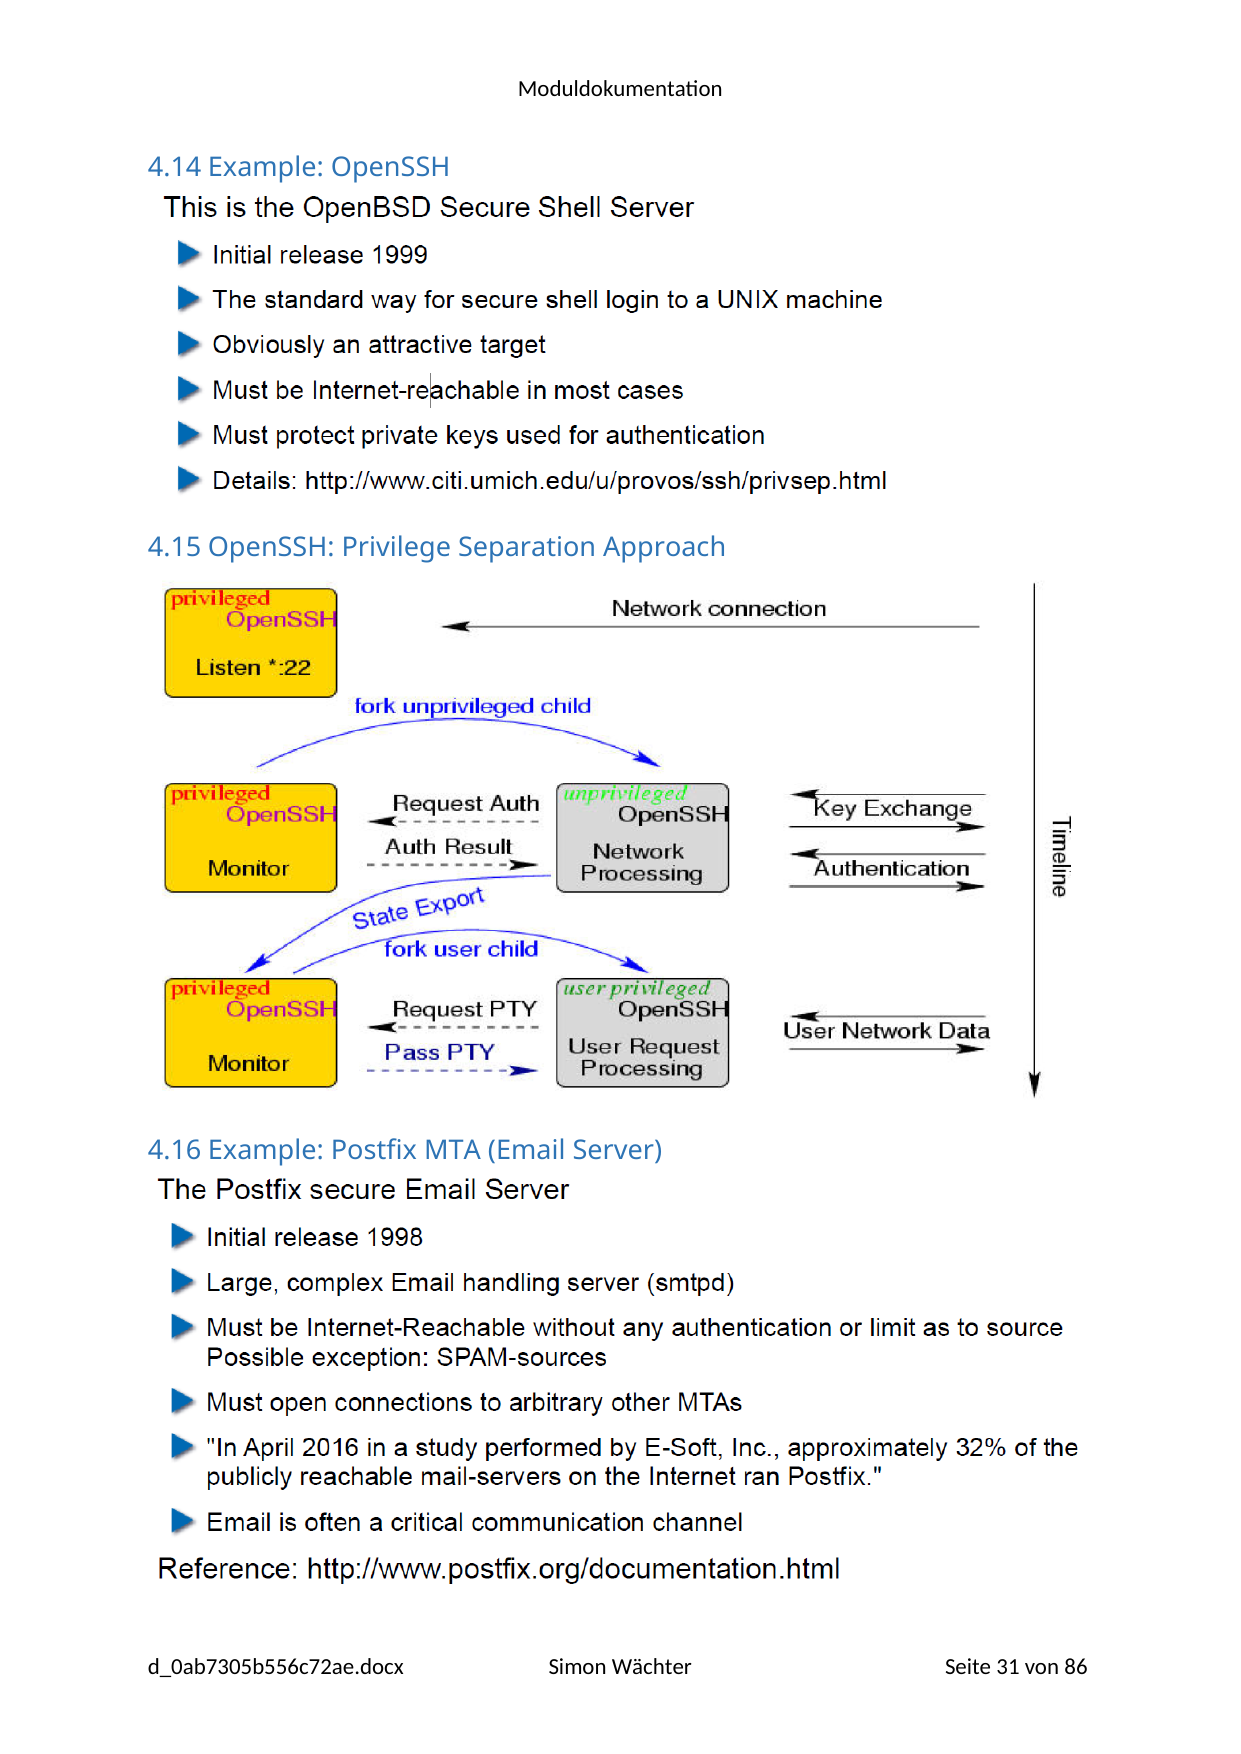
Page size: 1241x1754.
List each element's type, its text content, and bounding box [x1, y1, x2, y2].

picture [147, 1170, 1093, 1599]
subtitle OpenSSH: Privilege Separation Approach [148, 527, 1093, 564]
picture [147, 187, 1093, 509]
subtitle Example: Postfix MTA (Email Server) [148, 1131, 1093, 1167]
subtitle Example: OpenSSH [148, 148, 1093, 184]
picture [147, 567, 1093, 1112]
